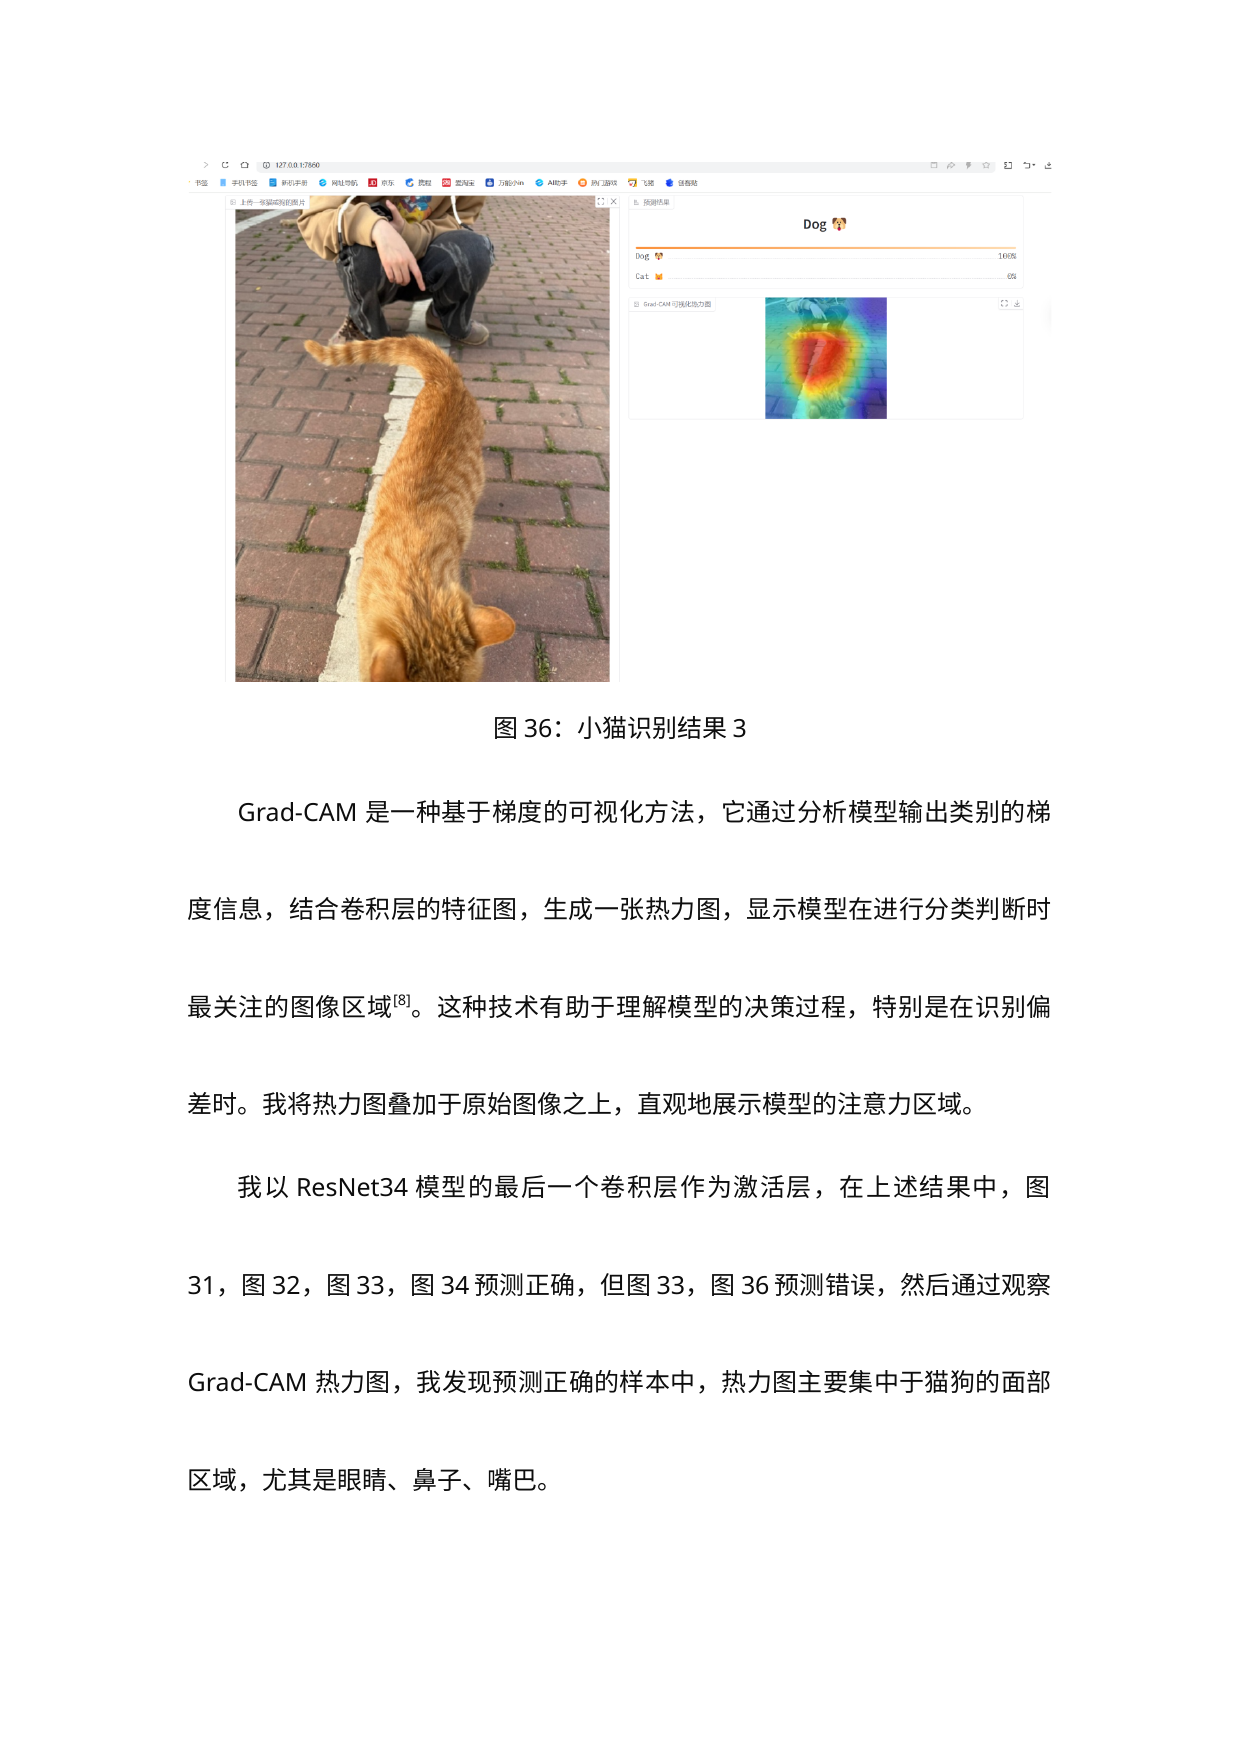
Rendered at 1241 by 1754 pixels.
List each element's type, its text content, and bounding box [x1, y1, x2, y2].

text 我以ResNet34模型的最后一个卷积层作为激活层，在上述结果中，图31，图32，图33，图34预测正确，但图33，图36预测错误，然后通过观察 Grad-CAM 热力图，我发现预测正确的样本中，热力图主要集中于猫狗的面部区域，尤其是眼睛、鼻子、嘴巴。 [187, 1153, 1053, 1511]
picture [188, 162, 1052, 682]
text Grad-CAM 是一种基于梯度的可视化方法，它通过分析模型输出类别的梯度信息，结合卷积层的特征图，生成一张热力图，显示模型在进行分类判断时最关注的图像区域[8]。这种技术有助于理解模型的决策过程，特别是在识别偏差时。我将热力图叠加于原始图像之上，直观地展示模型的注意力区域。 [187, 778, 1053, 1135]
text 图36：小猫识别结果3 [187, 694, 1053, 759]
